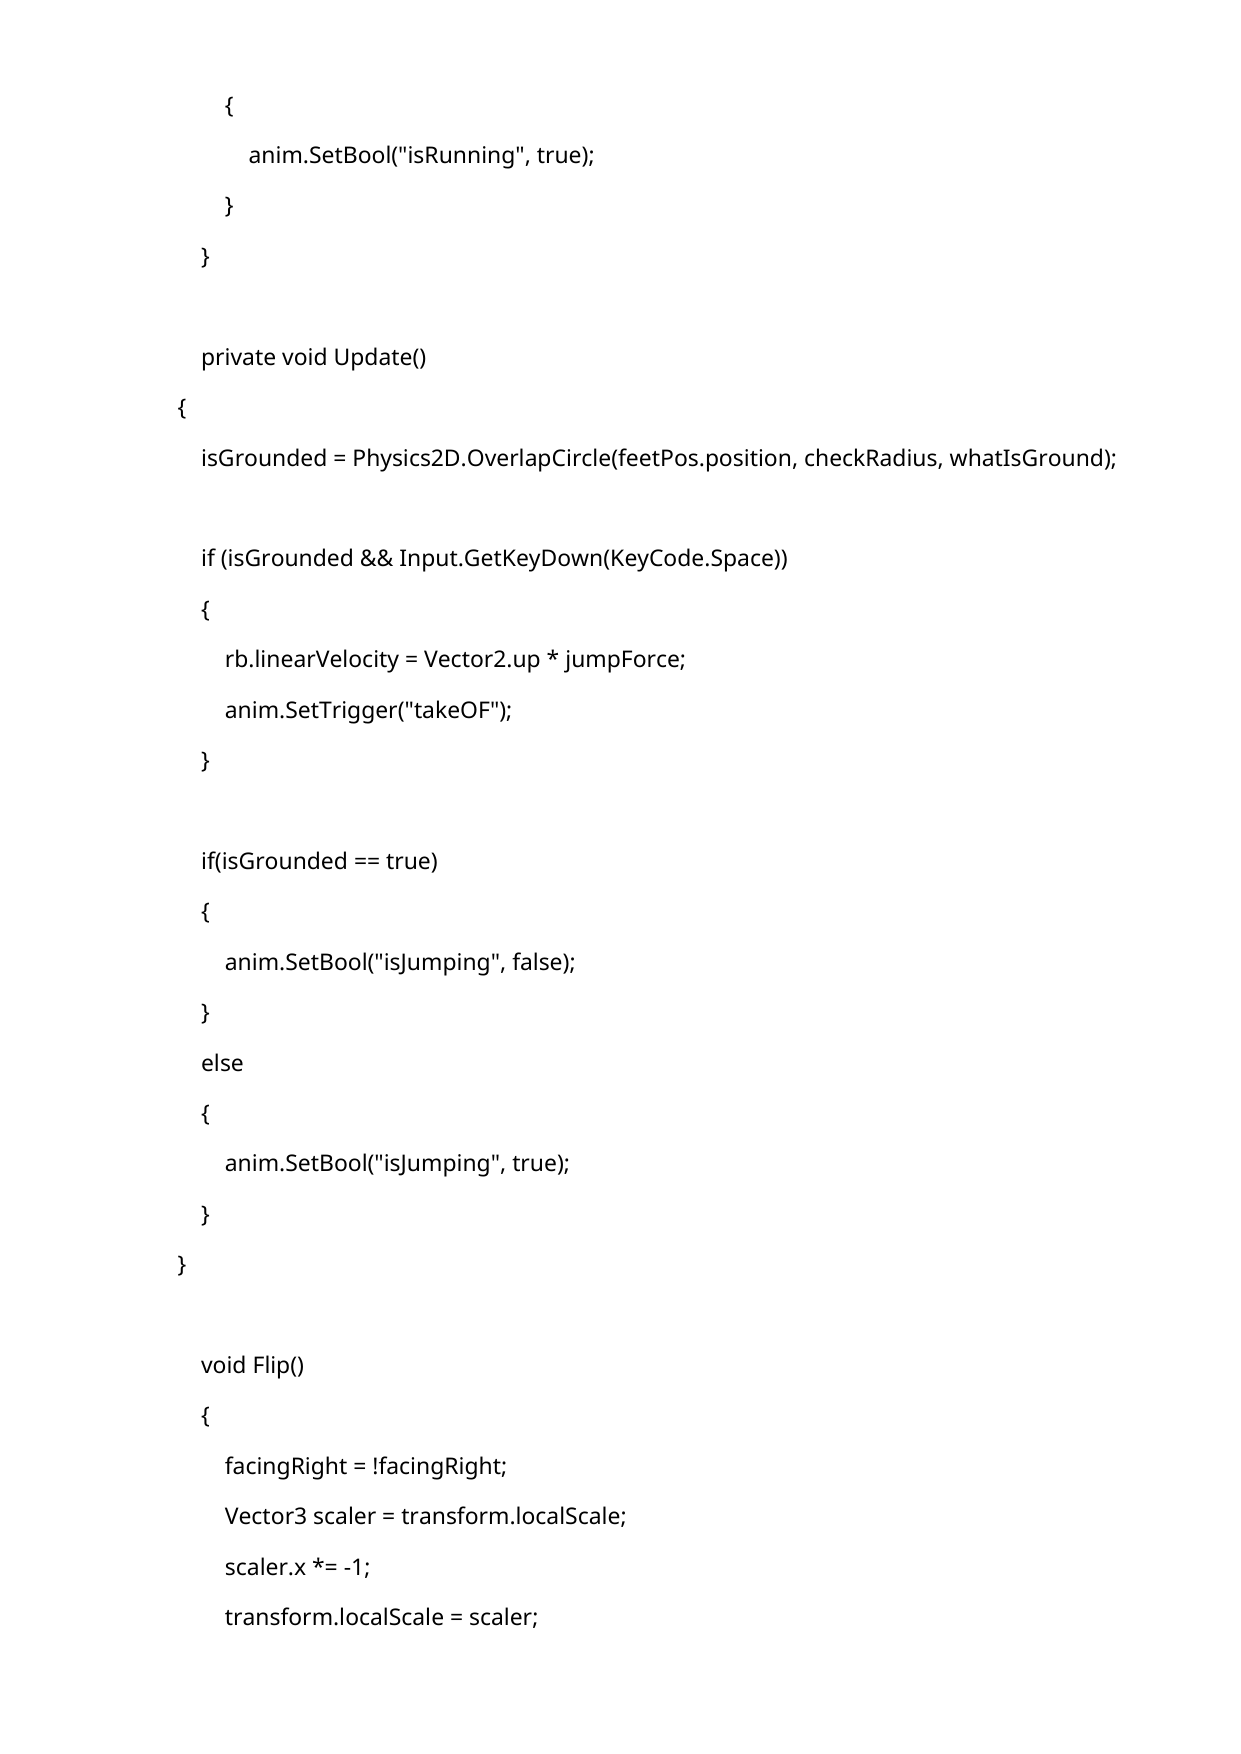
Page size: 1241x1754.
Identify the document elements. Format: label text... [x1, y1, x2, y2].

text facingRight = !facingRight; [177, 1450, 1152, 1481]
text anim.SetBool("isJumping", false); [177, 946, 1152, 977]
text if (isGrounded && Input.GetKeyDown(KeyCode.Space)) [177, 542, 1152, 574]
text void Flip() [177, 1349, 1152, 1380]
text isGrounded = Physics2D.OverlapCircle(feetPos.position, checkRadius, whatIsGround); [177, 442, 1152, 473]
text rb.linearVelocity = Vector2.up * jumpForce; [177, 643, 1152, 674]
text scaler.x *= -1; [177, 1551, 1152, 1582]
text else [177, 1047, 1152, 1078]
text anim.SetBool("isJumping", true); [177, 1147, 1152, 1179]
text } [177, 240, 1152, 271]
text anim.SetTrigger("takeOF"); [177, 694, 1152, 725]
text if(isGrounded == true) [177, 845, 1152, 876]
text } [177, 189, 1152, 221]
text } [177, 744, 1152, 775]
text } [177, 1198, 1152, 1229]
text } [177, 996, 1152, 1027]
text private void Update() [177, 341, 1152, 372]
text { [177, 1097, 1152, 1128]
text transform.localScale = scaler; [177, 1601, 1152, 1632]
text } [177, 1248, 1152, 1279]
text { [177, 391, 1152, 422]
text { [177, 593, 1152, 624]
text { [177, 89, 1152, 120]
text Vector3 scaler = transform.localScale; [177, 1500, 1152, 1532]
text anim.SetBool("isRunning", true); [177, 139, 1152, 170]
text { [177, 1399, 1152, 1431]
text { [177, 895, 1152, 927]
